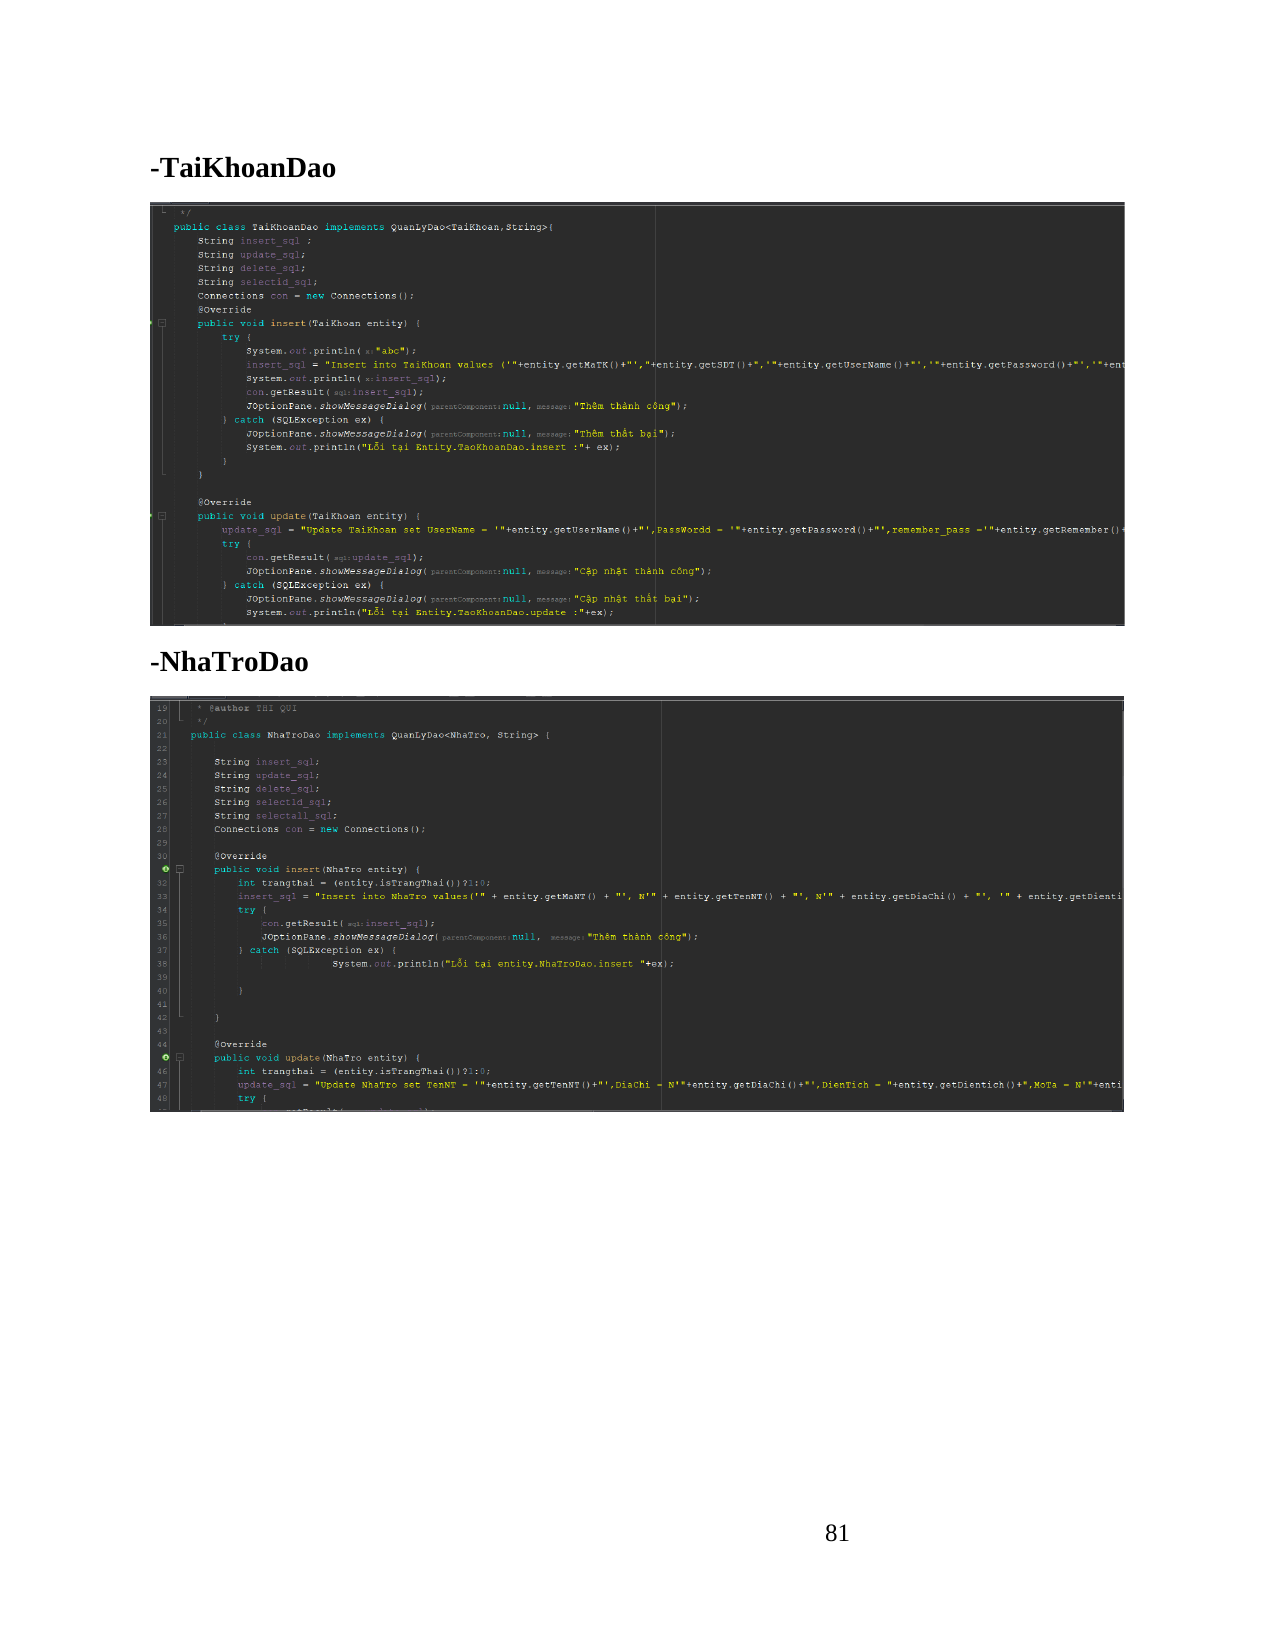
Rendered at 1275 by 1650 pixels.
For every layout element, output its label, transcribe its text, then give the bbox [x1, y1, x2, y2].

picture [150, 202, 1125, 626]
picture [150, 696, 1124, 1112]
text -TaiKhoanDao [150, 150, 1125, 183]
text -NhaTroDao [150, 644, 1125, 678]
